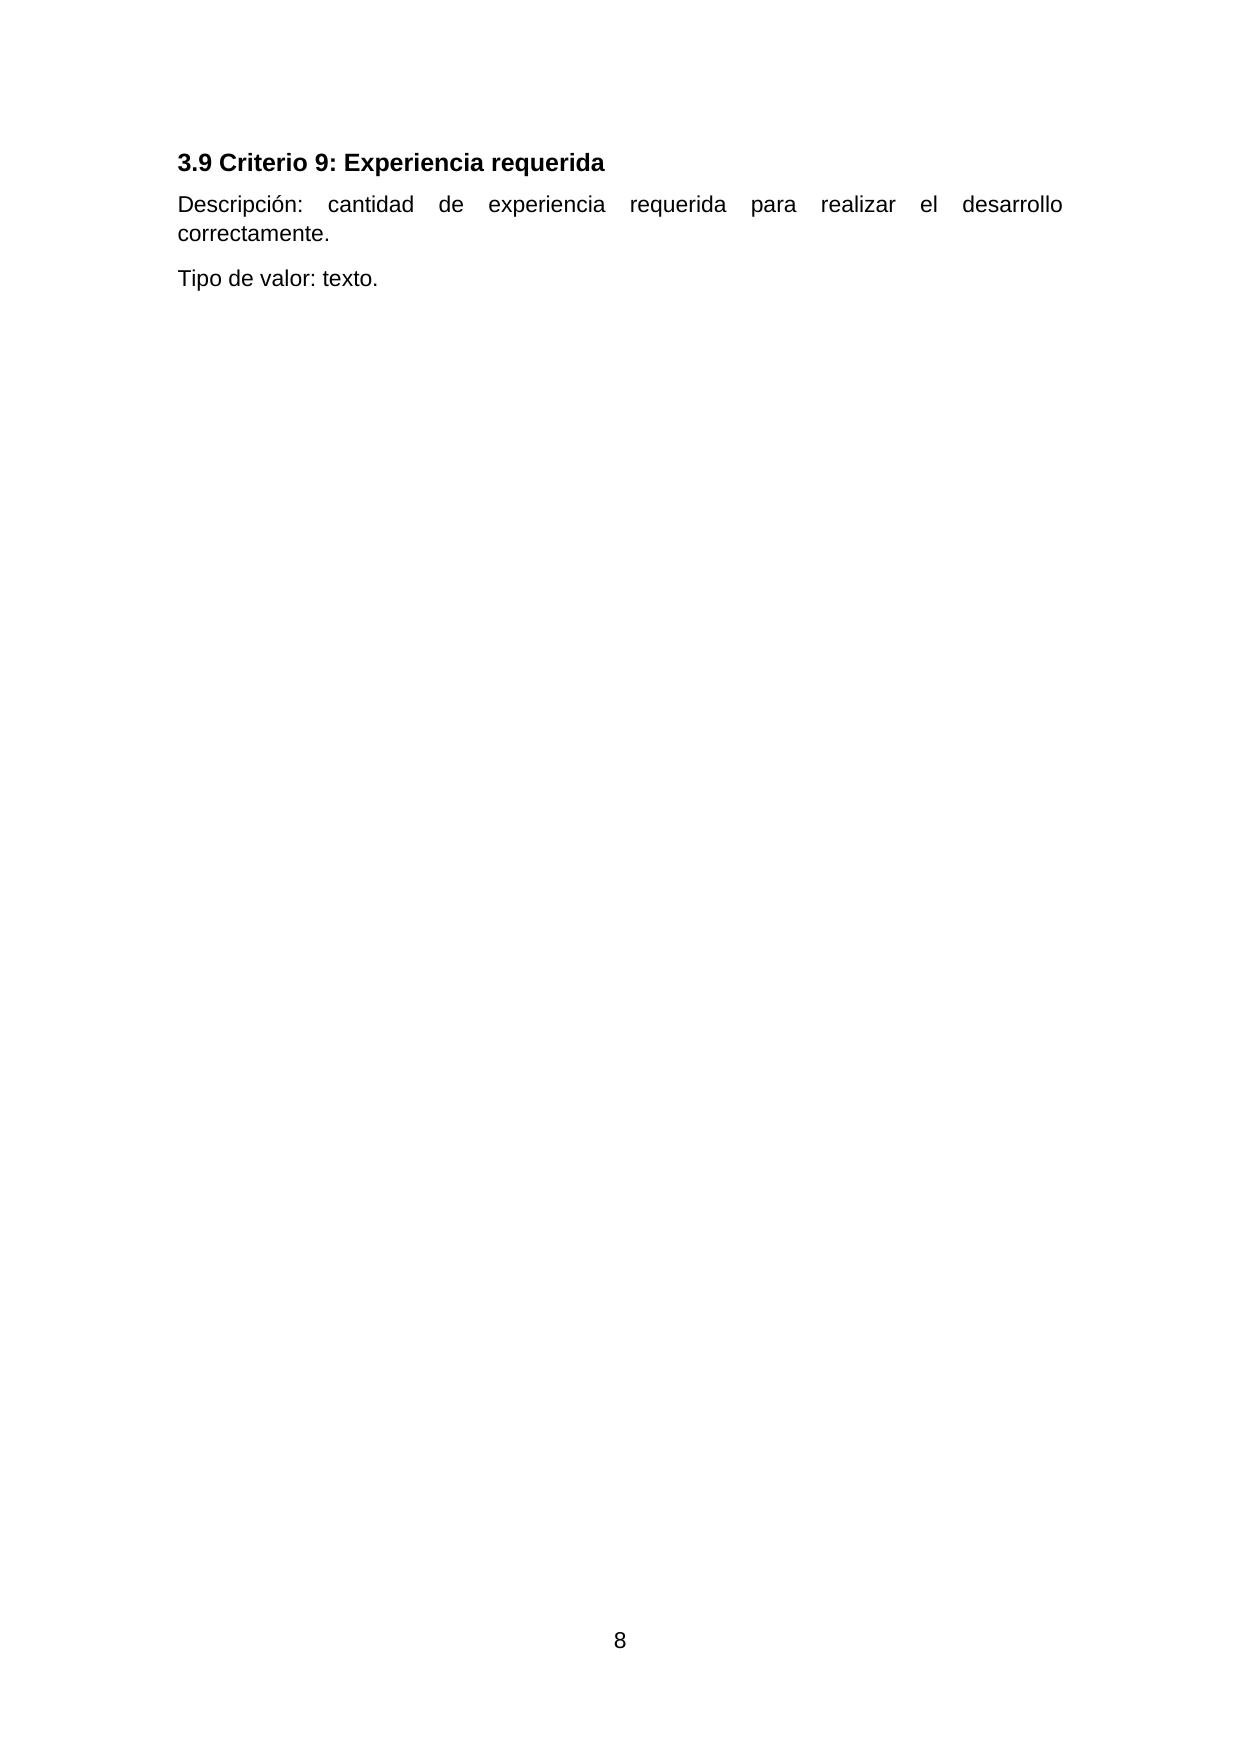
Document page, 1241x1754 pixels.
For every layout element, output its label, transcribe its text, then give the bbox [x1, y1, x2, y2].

text Descripción: cantidad de experiencia requerida para realizar el desarrollo correctamente. [177, 191, 1063, 246]
subtitle 3.9 Criterio 9: Experiencia requerida [177, 148, 1063, 176]
text Tipo de valor: texto. [177, 265, 1063, 291]
